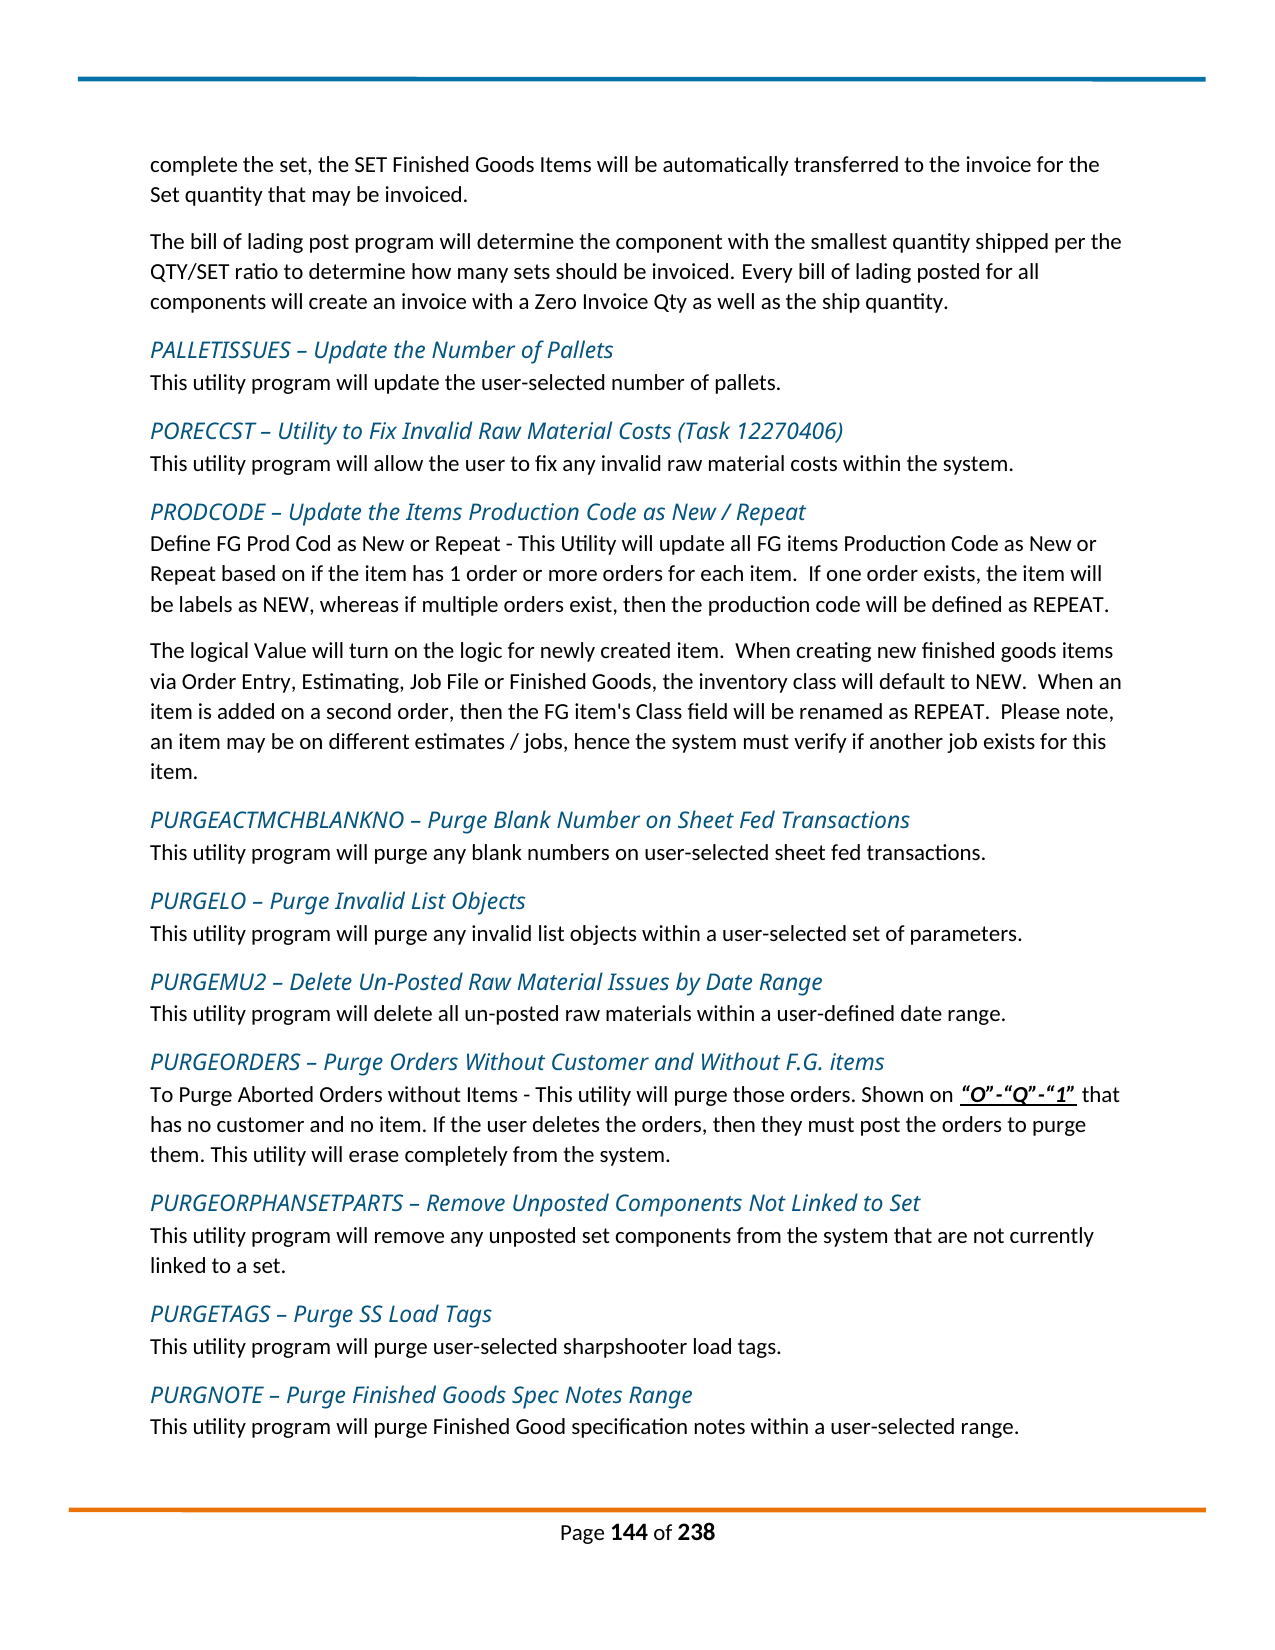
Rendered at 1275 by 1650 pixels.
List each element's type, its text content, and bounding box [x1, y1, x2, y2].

text This utility program will remove any unposted set components from the system that are not currently linked to a set. [150, 1221, 1125, 1279]
subtitle PURGNOTE – Purge Finished Goods Spec Notes Range [150, 1379, 1125, 1410]
subtitle PALLETISSUES – Update the Number of Pallets [150, 334, 1125, 366]
text Define FG Prod Cod as New or Repeat - This Utility will update all FG items Production Code as New or Repeat based on if the item has 1 order or more orders for each item. If one order exists, the item will be labels as NEW, whereas if multiple orders exist, then the production code will be defined as REPEAT. [150, 529, 1125, 618]
text This utility program will purge any blank numbers on user-selected sheet fed transactions. [150, 838, 1125, 866]
text This utility program will purge Finished Good specification notes within a user-selected range. [150, 1412, 1125, 1441]
text The bill of lading post program will determine the component with the smallest quantity shipped per the QTY/SET ratio to determine how many sets should be invoiced. Every bill of lading posted for all components will create an invoice with a Zero Invoice Qty as well as the ship quantity. [150, 227, 1125, 316]
text The logical Value will turn on the logic for newly created item. When creating new finished goods items via Order Entry, Estimating, Job File or Finished Goods, the inventory class will default to NEW. When an item is added on a second order, then the FG item's Class field will be renamed as REPEAT. Please note, an item may be on different estimates / jobs, hence the system must verify if another job exists for this item. [150, 637, 1125, 786]
subtitle PURGEMU2 – Delete Un-Posted Raw Material Issues by Date Range [150, 966, 1125, 997]
subtitle PURGEORDERS – Purge Orders Without Customer and Without F.G. items [150, 1046, 1125, 1077]
text This utility program will purge user-selected sharpshooter load tags. [150, 1332, 1125, 1360]
text This utility program will purge any invalid list objects within a user-selected set of parameters. [150, 919, 1125, 947]
text To Purge Aborted Orders without Items - This utility will purge those orders. Shown on “O”-“Q”-“1” that has no customer and no item. If the user deletes the orders, then they must post the orders to purge them. This utility will erase completely from the system. [150, 1080, 1125, 1168]
subtitle PURGEORPHANSETPARTS – Remove Unposted Components Not Linked to Set [150, 1187, 1125, 1218]
text This utility program will update the user-selected number of pallets. [150, 368, 1125, 396]
text This utility program will allow the user to fix any invalid raw material costs within the system. [150, 449, 1125, 477]
subtitle PURGELO – Purge Invalid List Objects [150, 885, 1125, 916]
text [150, 150, 1125, 208]
subtitle PORECCST – Utility to Fix Invalid Raw Material Costs (Task 12270406) [150, 415, 1125, 446]
subtitle PURGETAGS – Purge SS Load Tags [150, 1298, 1125, 1329]
subtitle PURGEACTMCHBLANKNO – Purge Blank Number on Sheet Fed Transactions [150, 804, 1125, 836]
subtitle PRODCODE – Update the Items Production Code as New / Repeat [150, 496, 1125, 527]
text This utility program will delete all un-posted raw materials within a user-defined date range. [150, 999, 1125, 1027]
